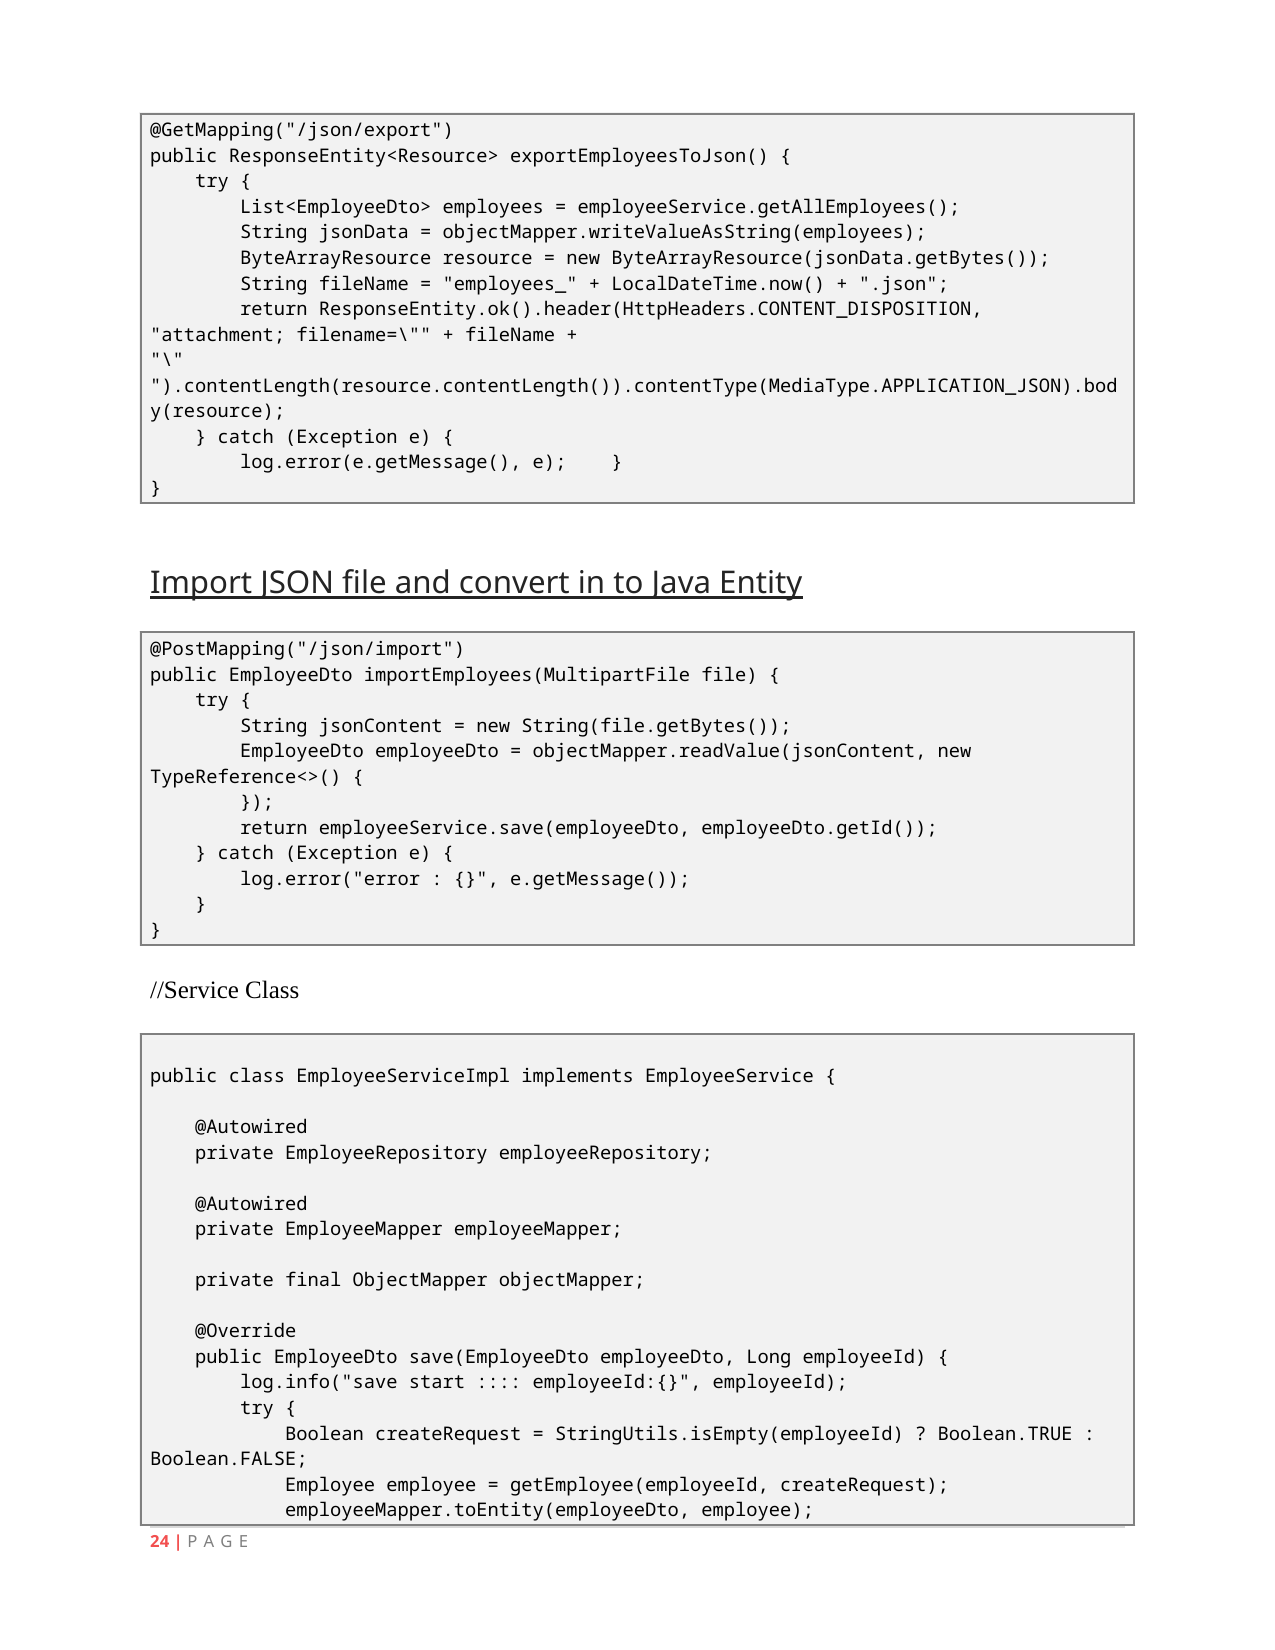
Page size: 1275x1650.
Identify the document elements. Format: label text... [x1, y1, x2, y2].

subtitle Import JSON file and convert in to Java Entity [150, 560, 1125, 603]
text @GetMapping("/json/export") public ResponseEntity<Resource> exportEmployeesToJson() { try { List<EmployeeDto> employees = employeeService.getAllEmployees(); String jsonData = objectMapper.writeValueAsString(employees); ByteArrayResource resource = new ByteArrayResource(jsonData.getBytes()); String fileName = "employees_" + LocalDateTime.now() + ".json"; return ResponseEntity.ok().header(HttpHeaders.CONTENT_DISPOSITION, "attachment; filename=\"" + fileName + "\"").contentLength(resource.contentLength()).contentType(MediaType.APPLICATION_JSON).body(resource); } catch (Exception e) { log.error(e.getMessage(), e); } } [142, 115, 1133, 502]
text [142, 1035, 1133, 1524]
text //Service Class [150, 975, 1125, 1004]
text @PostMapping("/json/import") public EmployeeDto importEmployees(MultipartFile file) { try { String jsonContent = new String(file.getBytes()); EmployeeDto employeeDto = objectMapper.readValue(jsonContent, new TypeReference<>() { }); return employeeService.save(employeeDto, employeeDto.getId()); } catch (Exception e) { log.error("error : {}", e.getMessage()); } } [142, 633, 1133, 944]
